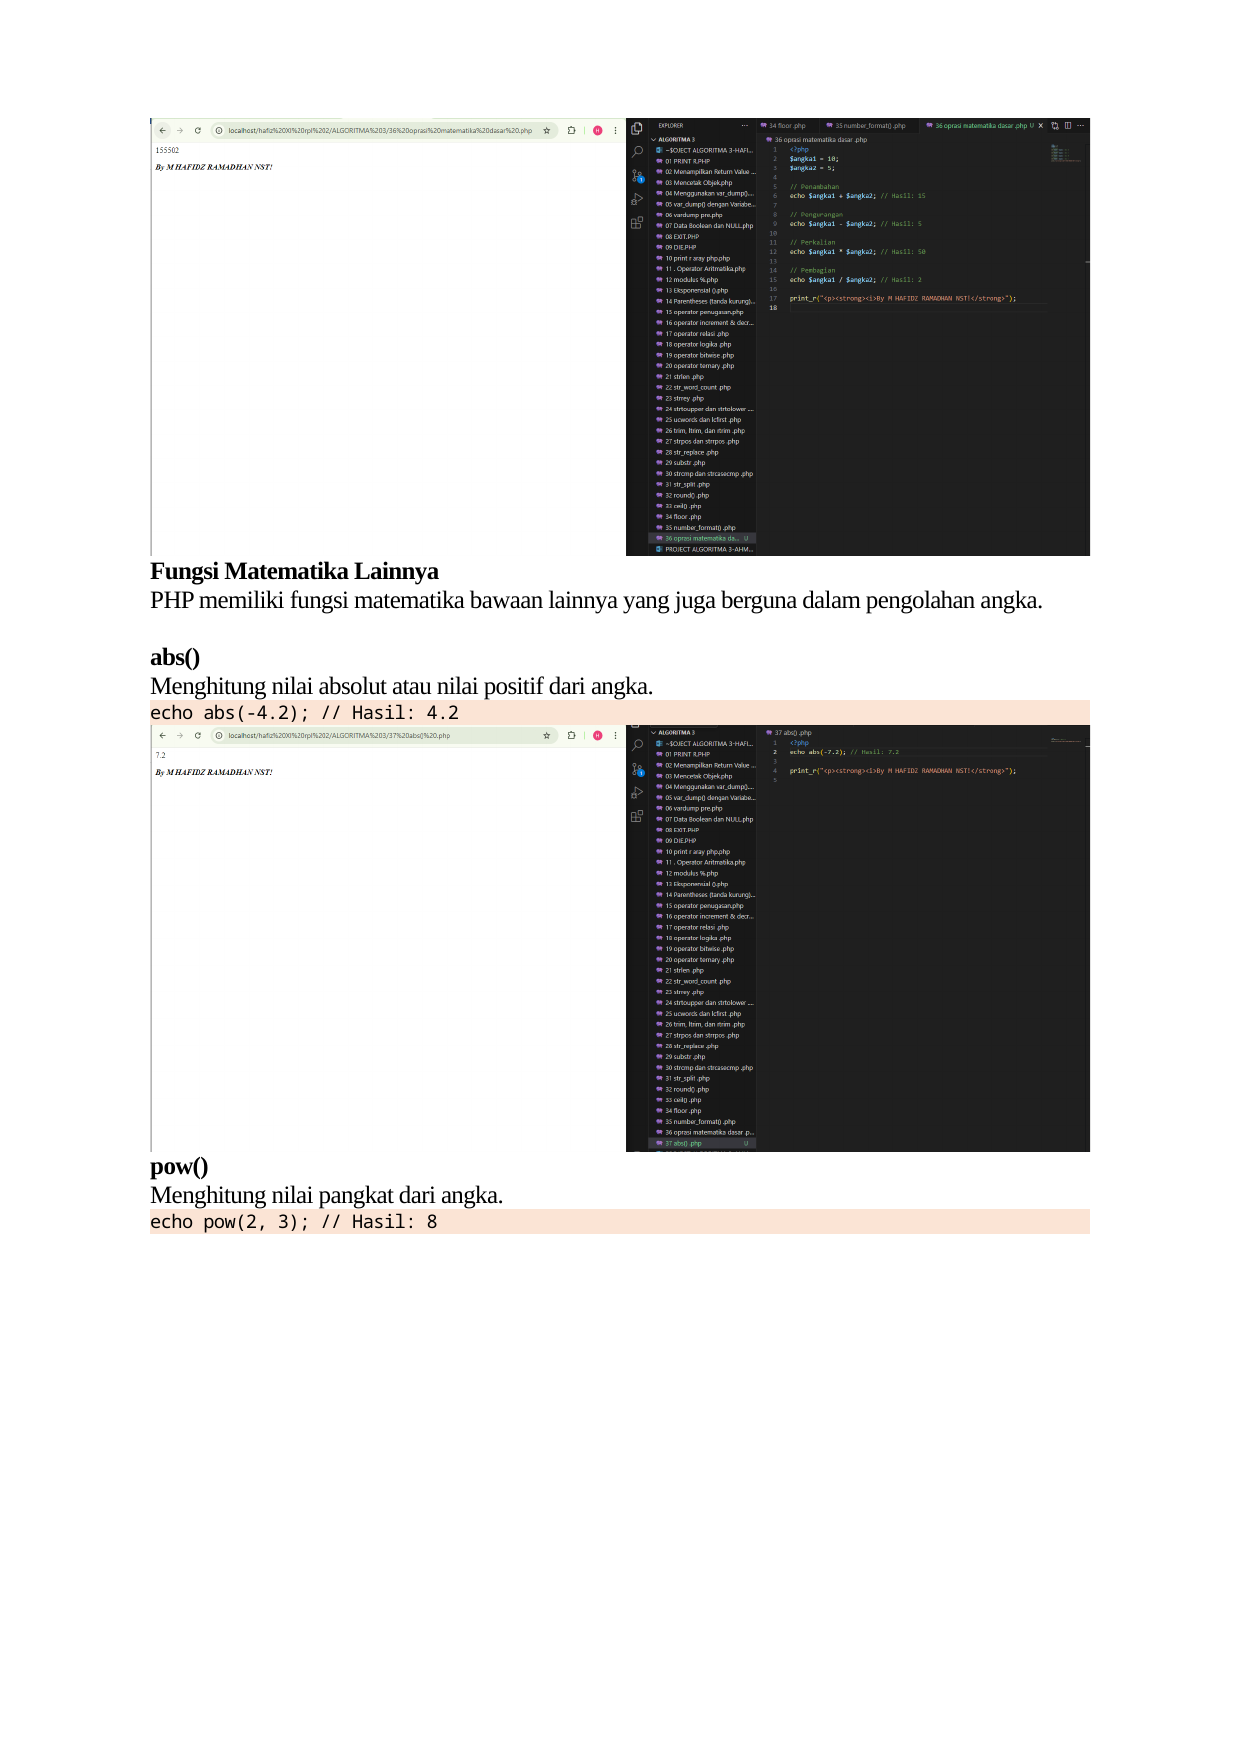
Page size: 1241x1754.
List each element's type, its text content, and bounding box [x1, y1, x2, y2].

text PHP memiliki fungsi matematika bawaan lainnya yang juga berguna dalam pengolahan angka. [150, 585, 1090, 613]
picture [150, 118, 1091, 556]
text Menghitung nilai absolut atau nilai positif dari angka. [150, 671, 1090, 700]
picture [150, 725, 1091, 1152]
text echo pow(2, 3); // Hasil: 8 [150, 1209, 1090, 1234]
text echo abs(-4.2); // Hasil: 4.2 [150, 700, 1090, 725]
text pow() [150, 1152, 1090, 1180]
text Fungsi Matematika Lainnya [150, 556, 1090, 585]
text abs() [150, 642, 1090, 671]
text Menghitung nilai pangkat dari angka. [150, 1180, 1090, 1209]
